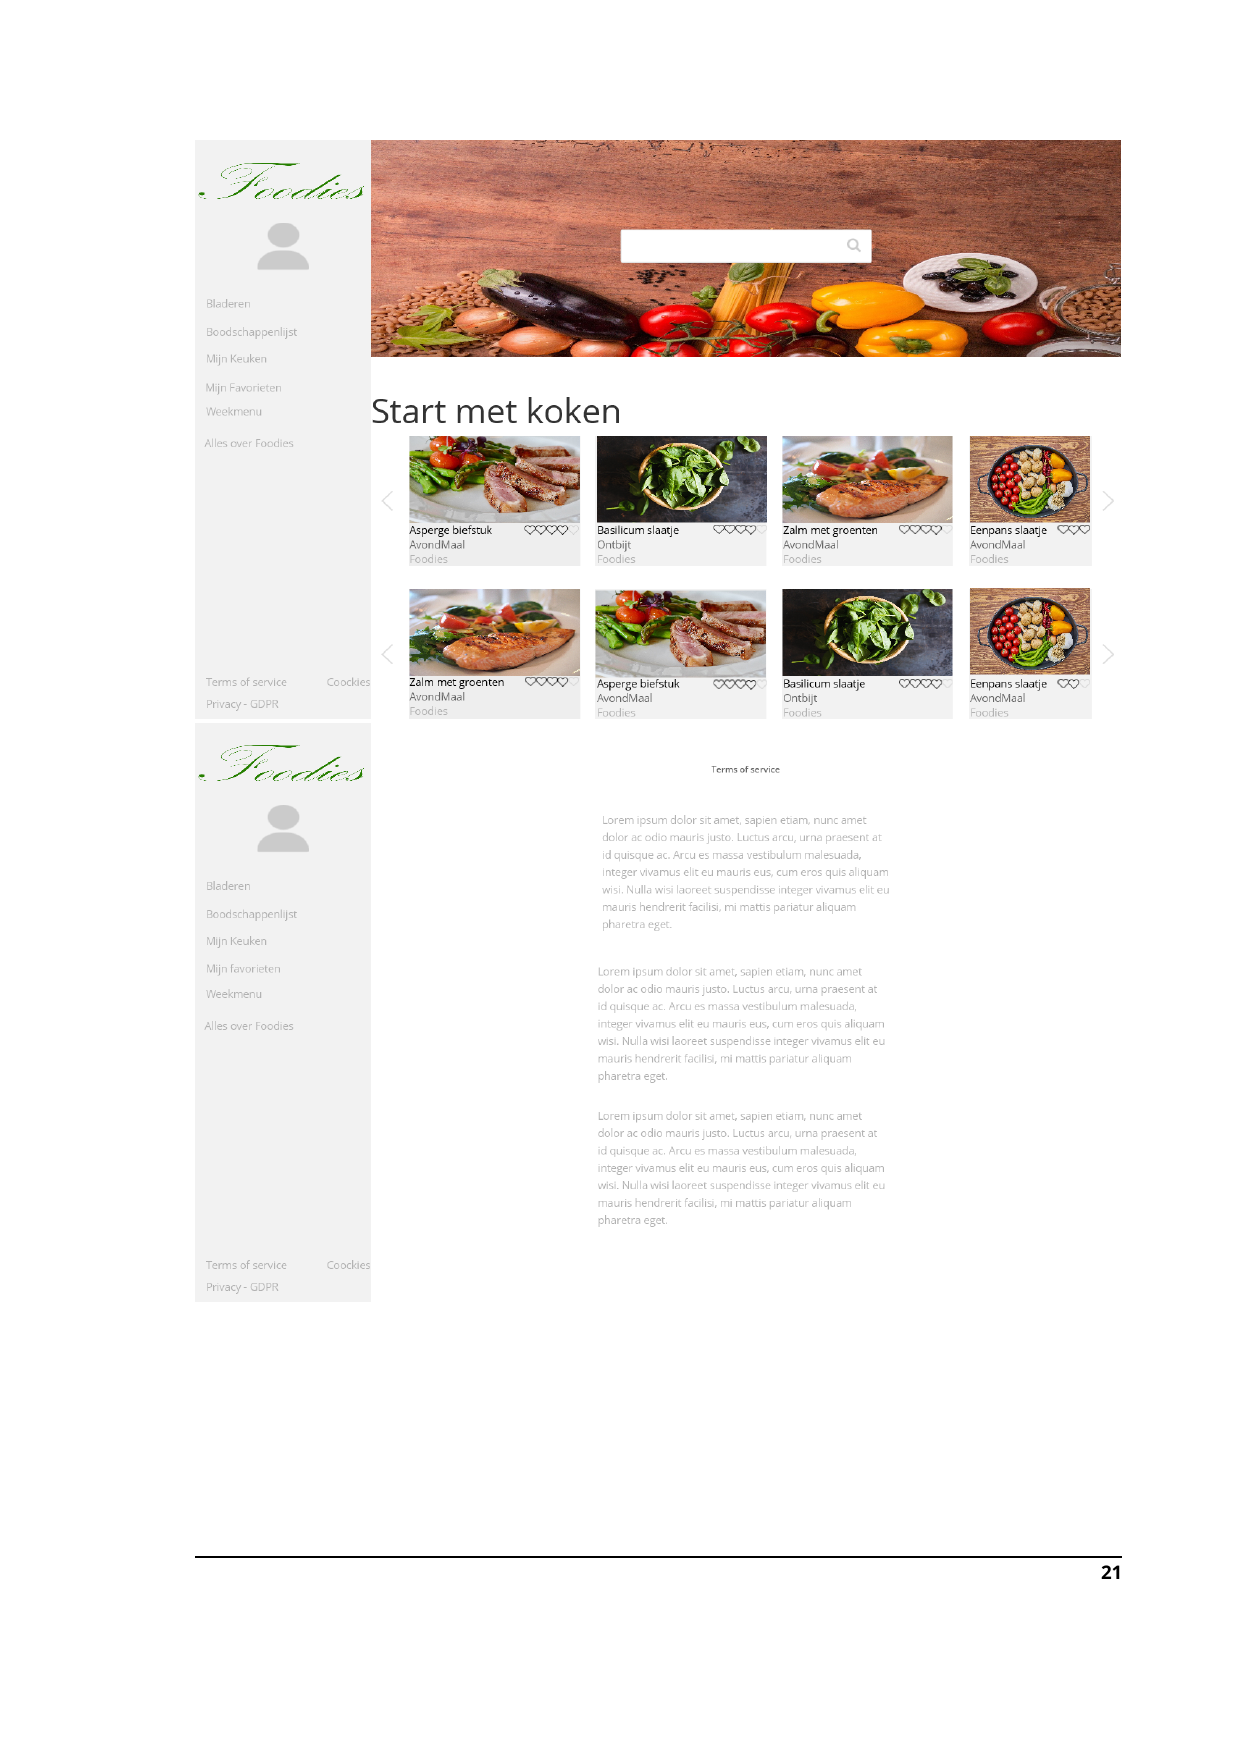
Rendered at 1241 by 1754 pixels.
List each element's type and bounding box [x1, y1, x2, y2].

picture [194, 723, 1121, 1302]
picture [194, 140, 1121, 719]
